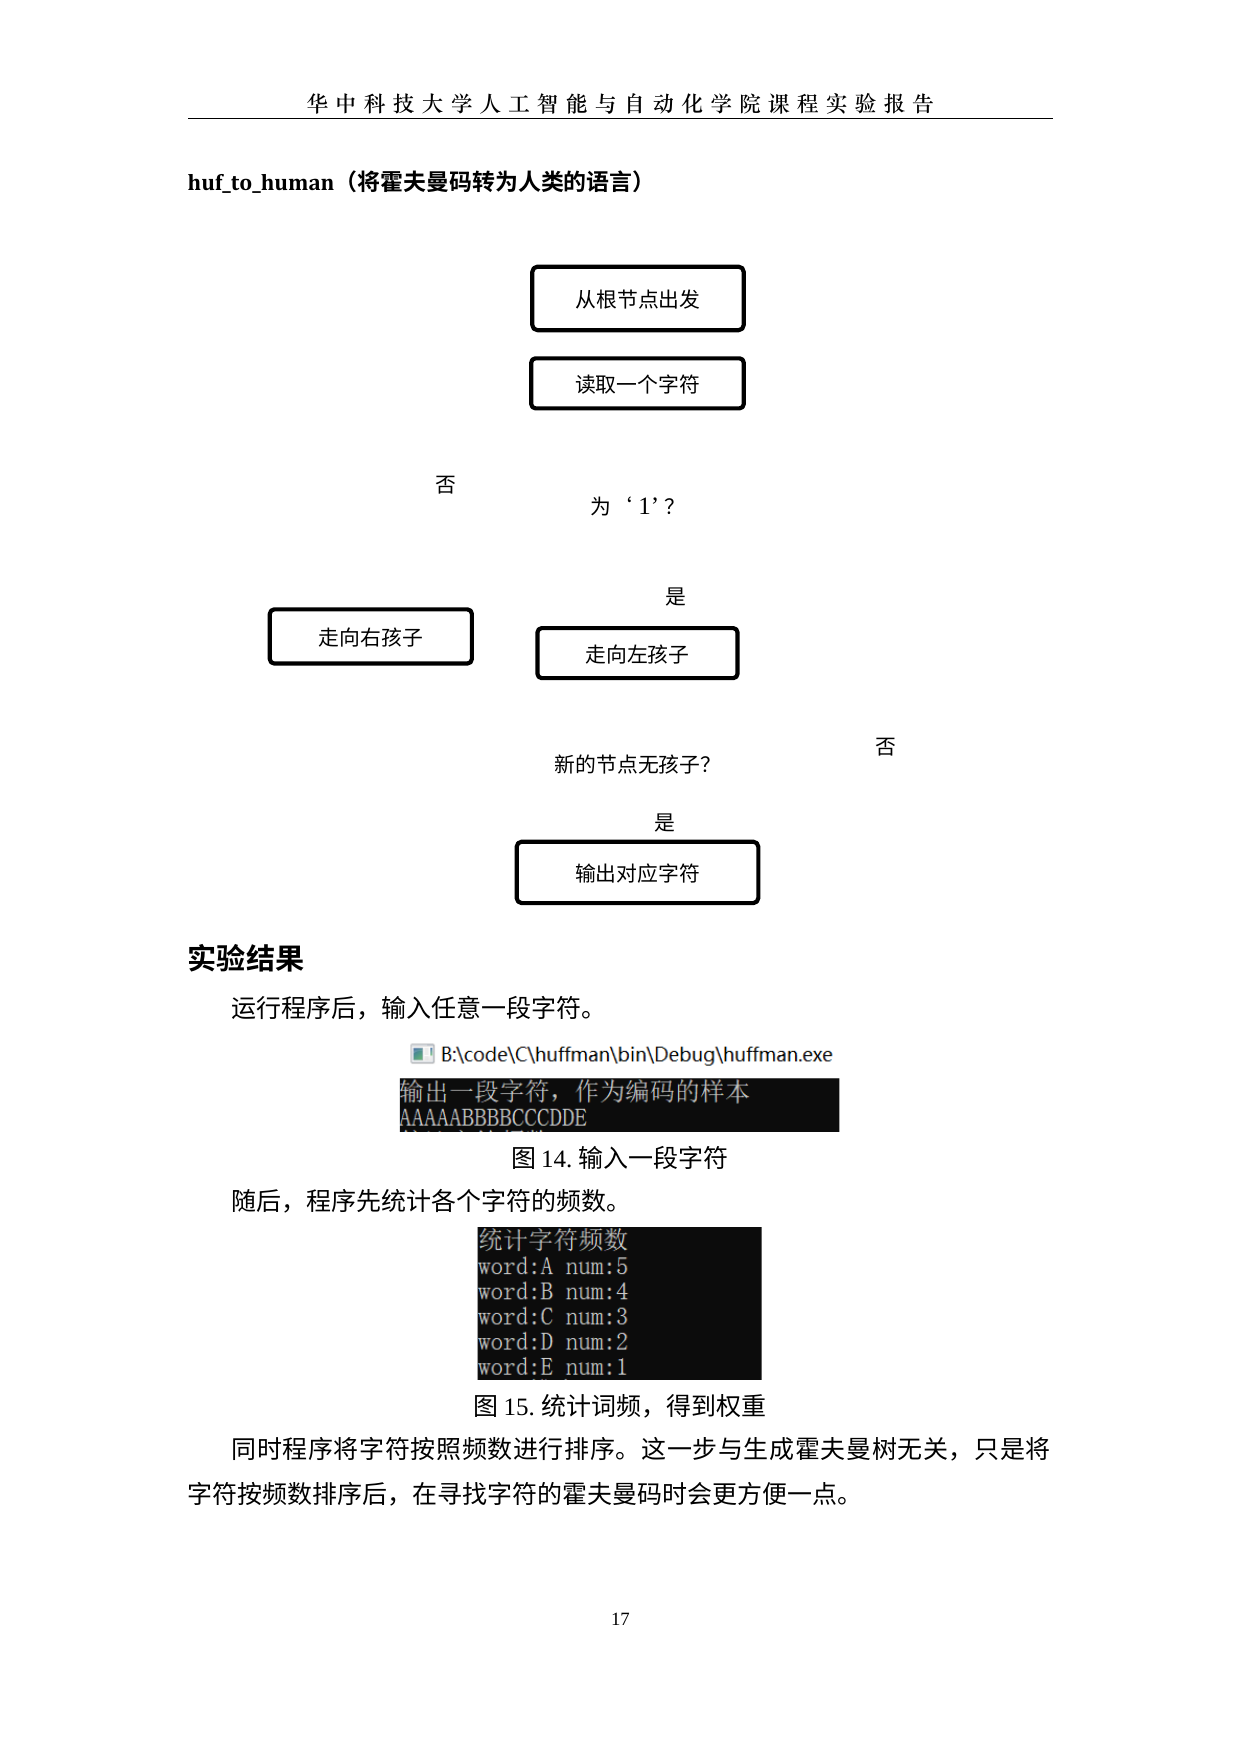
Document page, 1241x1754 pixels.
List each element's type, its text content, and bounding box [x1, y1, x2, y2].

table_cell 图14. 输入一段字符 [188, 1139, 1052, 1182]
text 同时程序将字符按照频数进行排序。这一步与生成霍夫曼树无关，只是将字符按频数排序后，在寻找字符的霍夫曼码时会更方便一点。 [187, 1430, 1053, 1511]
picture [399, 1033, 840, 1132]
subtitle huf_to_human（将霍夫曼码转为人类的语言） [187, 164, 1053, 197]
text 随后，程序先统计各个字符的频数。 [187, 1182, 1053, 1218]
text 运行程序后，输入任意一段字符。 [187, 988, 1053, 1024]
table_header [188, 1227, 1052, 1386]
subtitle 实验结果 [187, 935, 1053, 978]
picture [477, 1227, 762, 1380]
table_header [188, 1034, 1052, 1138]
table_cell 图15. 统计词频，得到权重 [188, 1386, 1052, 1430]
